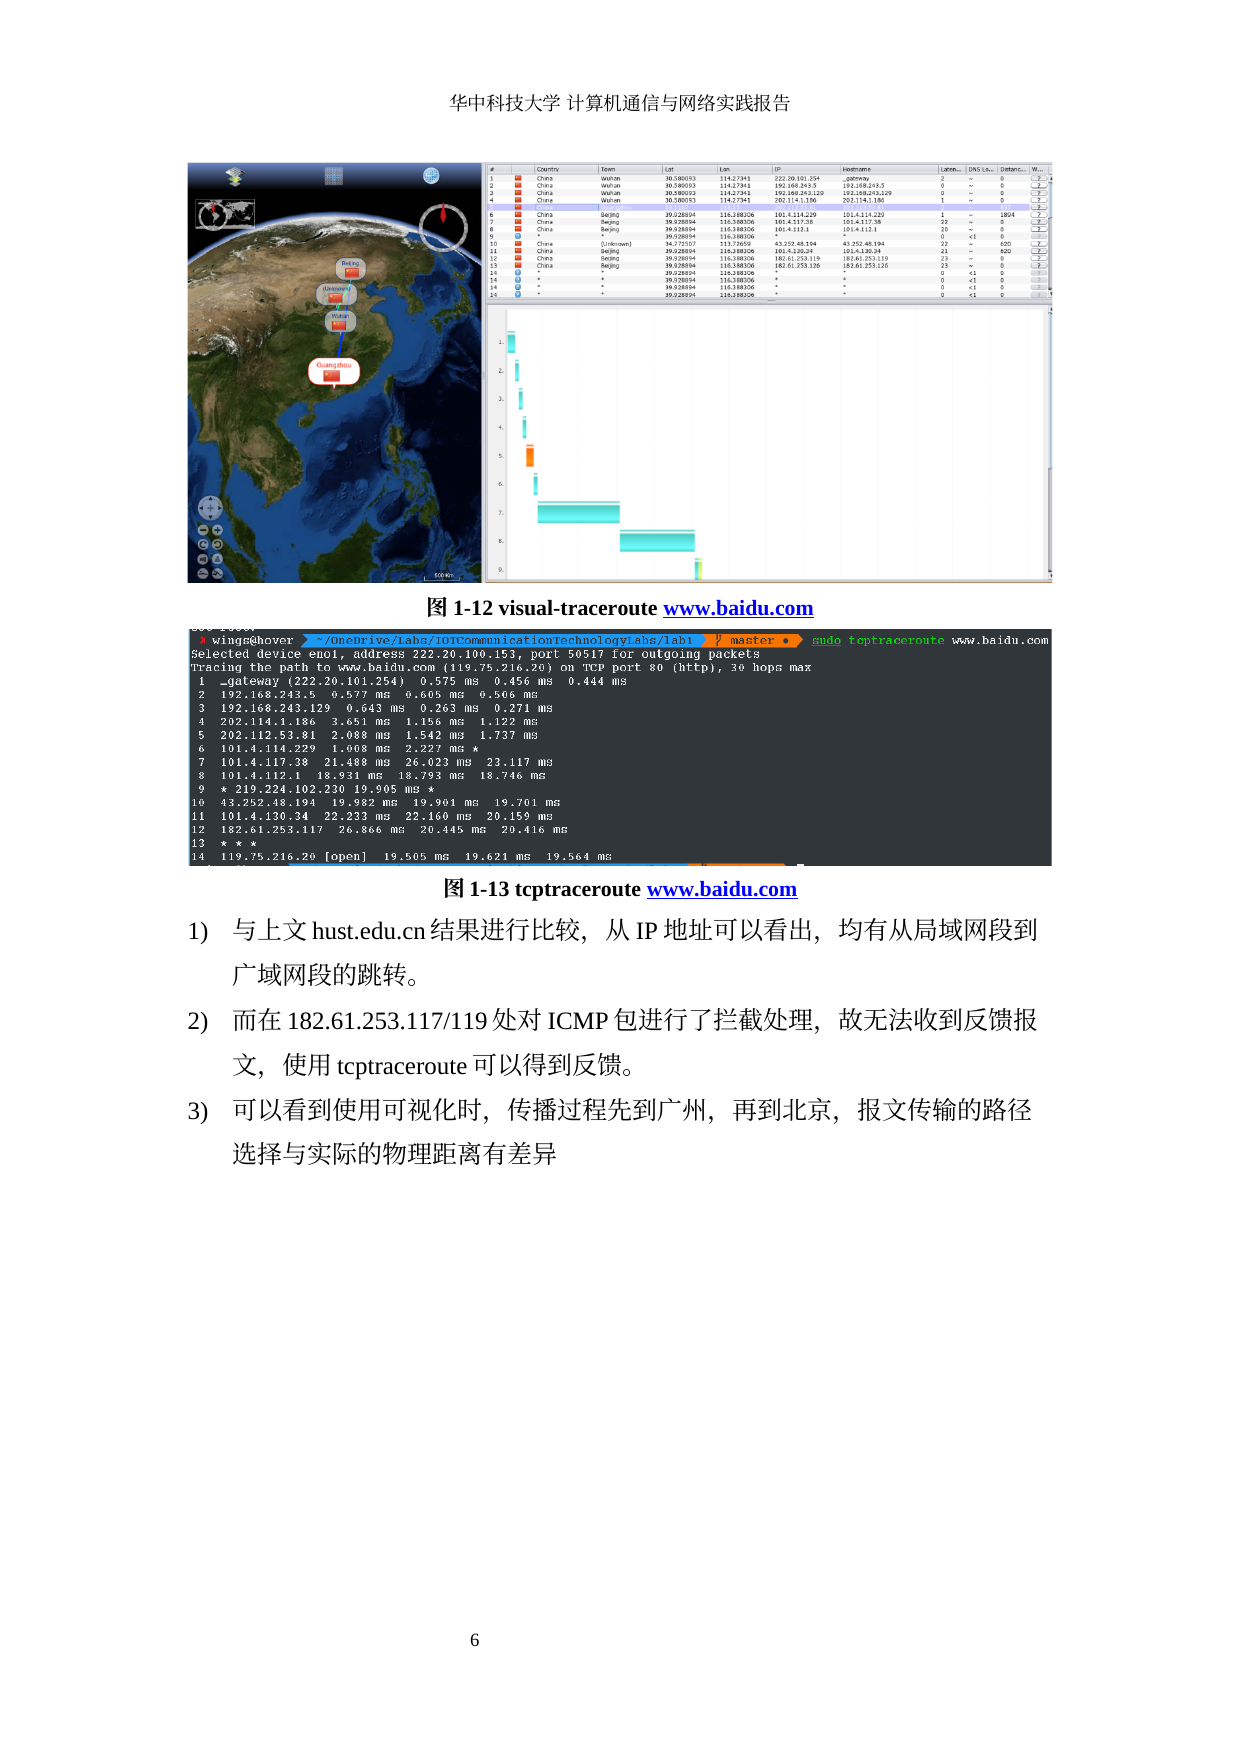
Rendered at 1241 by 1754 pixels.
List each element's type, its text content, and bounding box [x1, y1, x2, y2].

picture [188, 629, 1052, 866]
picture [187, 162, 1053, 583]
list 可以看到使用可视化时，传播过程先到广州，再到北京，报文传输的路径选择与实际的物理距离有差异 [187, 1090, 1053, 1171]
text 图1-13 tcptraceroute www.baidu.com [187, 871, 1053, 903]
list 而在182.61.253.117/119处对ICMP包进行了拦截处理，故无法收到反馈报文，使用tcptraceroute可以得到反馈。 [187, 1001, 1053, 1081]
text 图1-12 visual-traceroute www.baidu.com [187, 590, 1053, 622]
list 与上文hust.edu.cn结果进行比较，从IP地址可以看出，均有从局域网段到广域网段的跳转。 [187, 911, 1053, 992]
